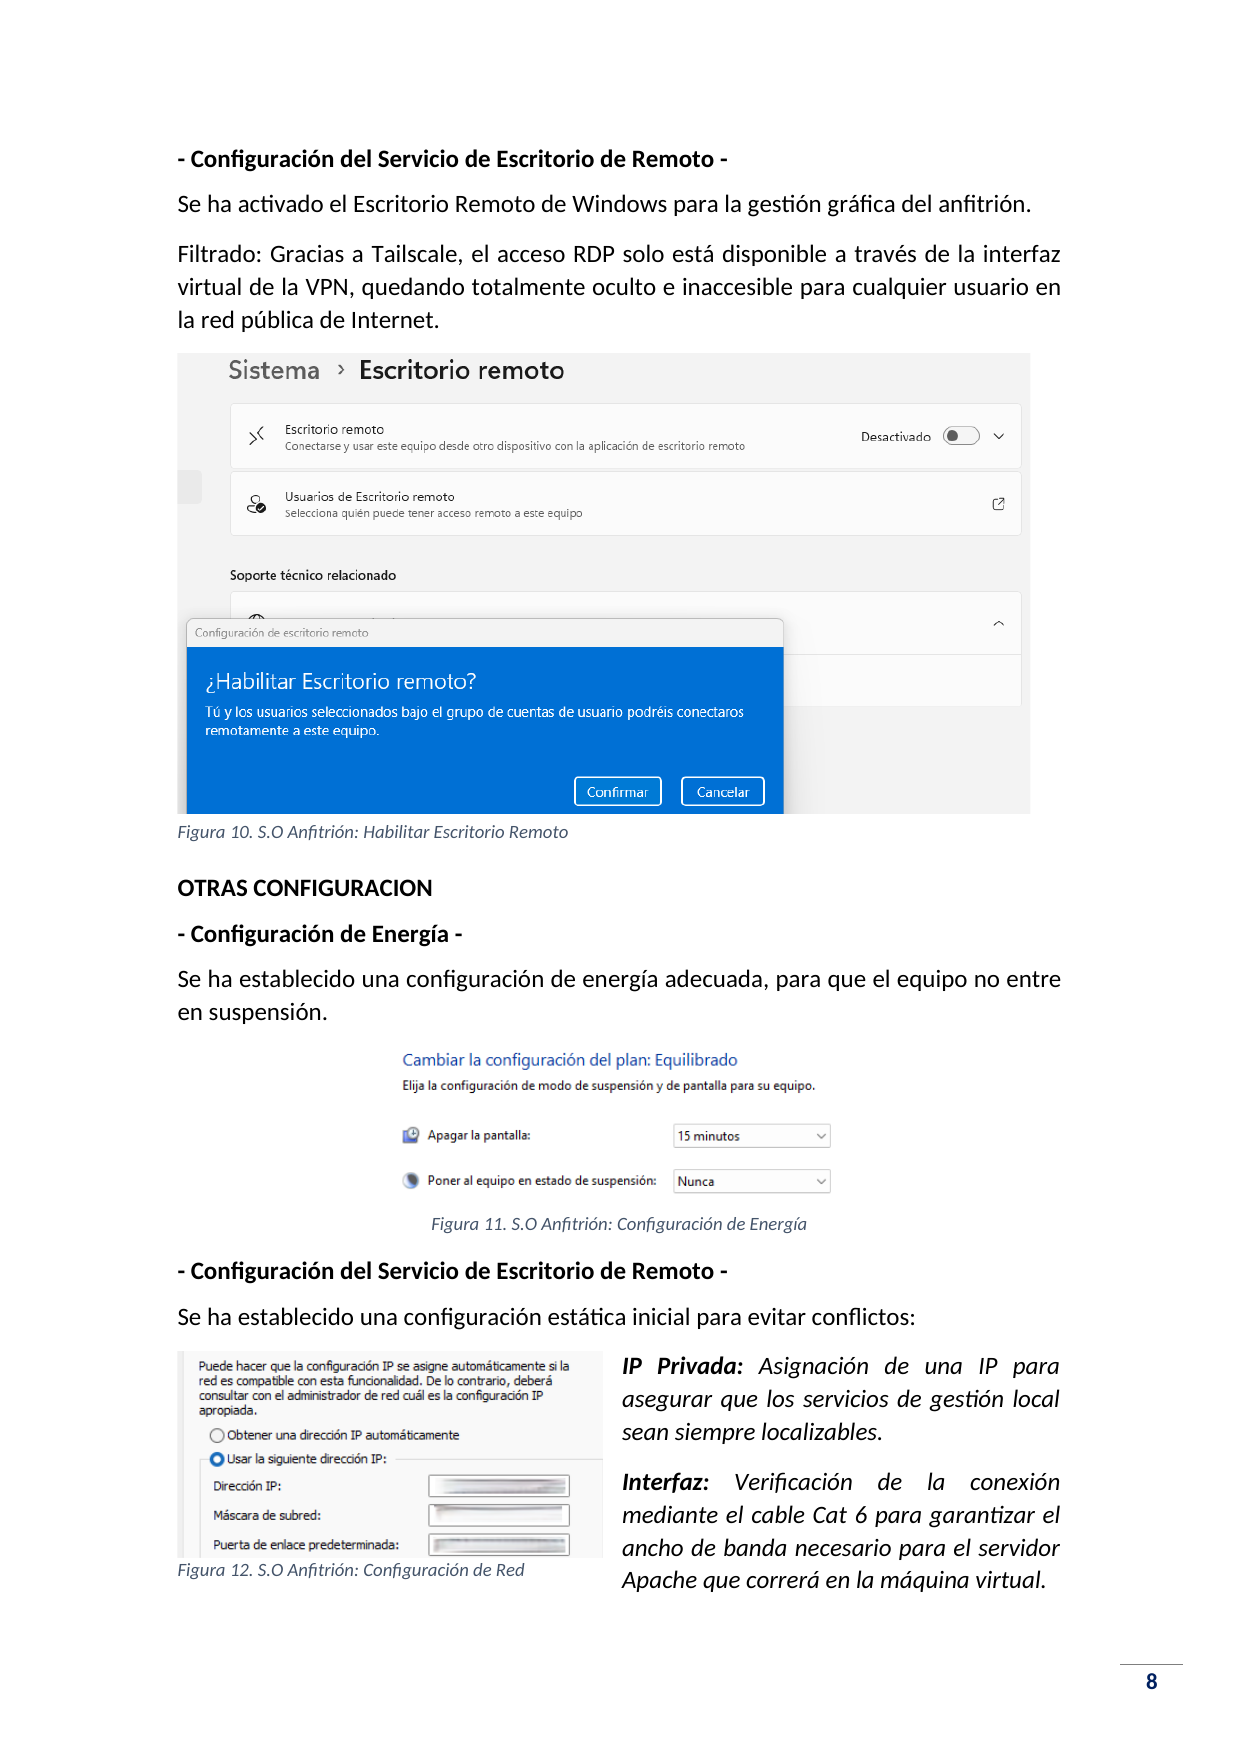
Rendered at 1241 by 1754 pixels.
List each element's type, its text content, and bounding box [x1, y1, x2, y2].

text Se ha activado el Escritorio Remoto de Windows para la gestión gráfica del anfitrión. [177, 188, 1063, 219]
text Filtrado: Gracias a Tailscale, el acceso RDP solo está disponible a través de la interfaz virtual de la VPN, quedando totalmente oculto e inaccesible para cualquier usuario en la red pública de Internet. [177, 238, 1063, 334]
text Se ha establecido una configuración estática inicial para evitar conflictos: [177, 1301, 1063, 1331]
text OTRAS CONFIGURACION [177, 872, 1063, 903]
text - Configuración del Servicio de Escritorio de Remoto - [177, 1255, 1063, 1286]
text - Configuración del Servicio de Escritorio de Remoto - [177, 143, 1063, 173]
text - Configuración de Energía - [177, 918, 1063, 948]
picture [177, 1351, 603, 1557]
picture [177, 353, 1031, 814]
text IP Privada: Asignación de una IP para asegurar que los servicios de gestión local sean siempre localizables. [177, 1350, 1063, 1447]
text Se ha establecido una configuración de energía adecuada, para que el equipo no entre en suspensión. [177, 963, 1063, 1027]
text Interfaz: Verificación de la conexión mediante el cable Cat 6 para garantizar el ancho de banda necesario para el servidor Apache que correrá en la máquina virtual. [177, 1466, 1063, 1595]
picture [371, 1041, 869, 1206]
